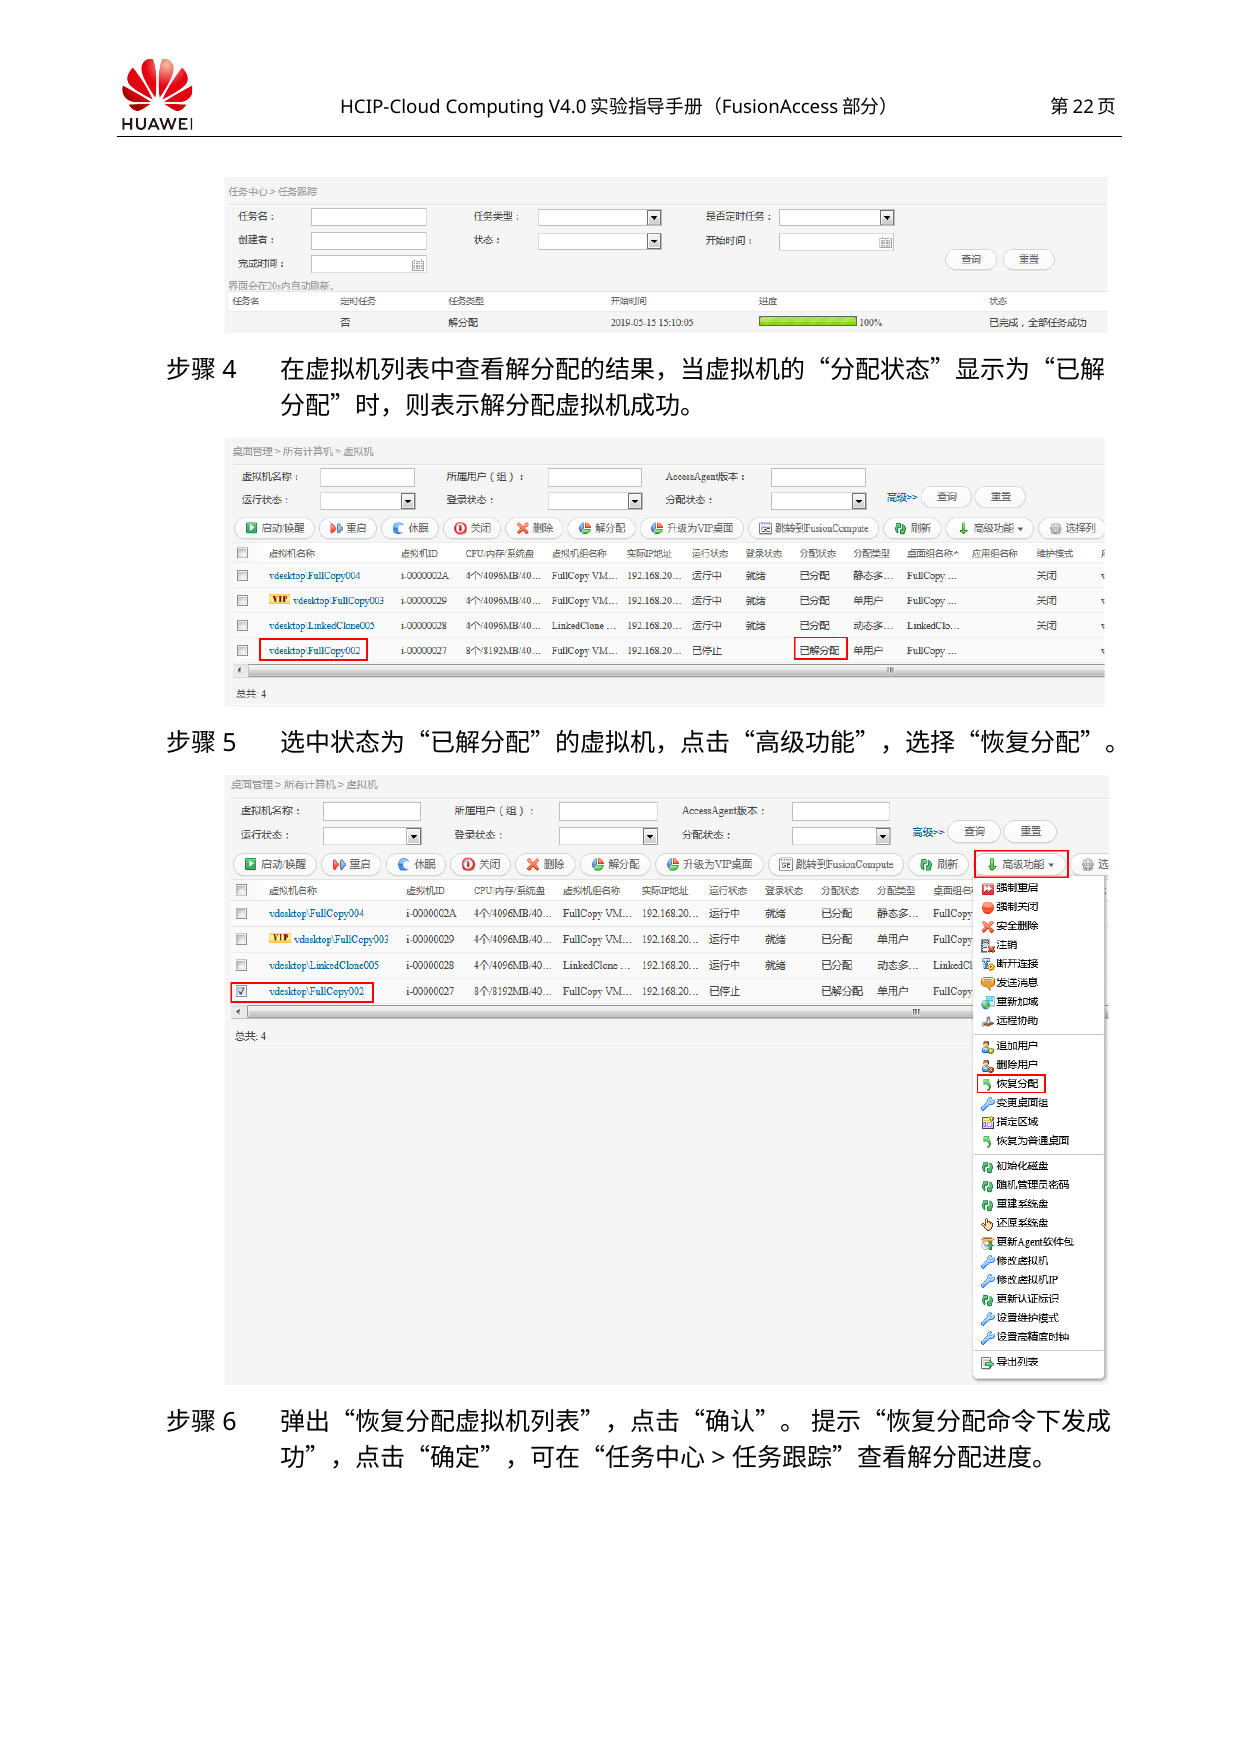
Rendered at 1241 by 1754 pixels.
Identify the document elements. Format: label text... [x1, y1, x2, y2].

picture [224, 438, 1105, 707]
text 弹出“恢复分配虚拟机列表”，点击“确认”。 提示“恢复分配命令下发成功”，点击“确定”，可在“任务中心 > 任务跟踪”查看解分配进度。 [236, 1401, 1122, 1473]
picture [224, 775, 1109, 1385]
text 在虚拟机列表中查看解分配的结果，当虚拟机的“分配状态”显示为“已解分配”时，则表示解分配虚拟机成功。 [236, 349, 1122, 422]
picture [122, 59, 193, 130]
picture [224, 177, 1108, 333]
text 选中状态为“已解分配”的虚拟机，点击“高级功能”，选择“恢复分配”。 [236, 723, 1122, 759]
